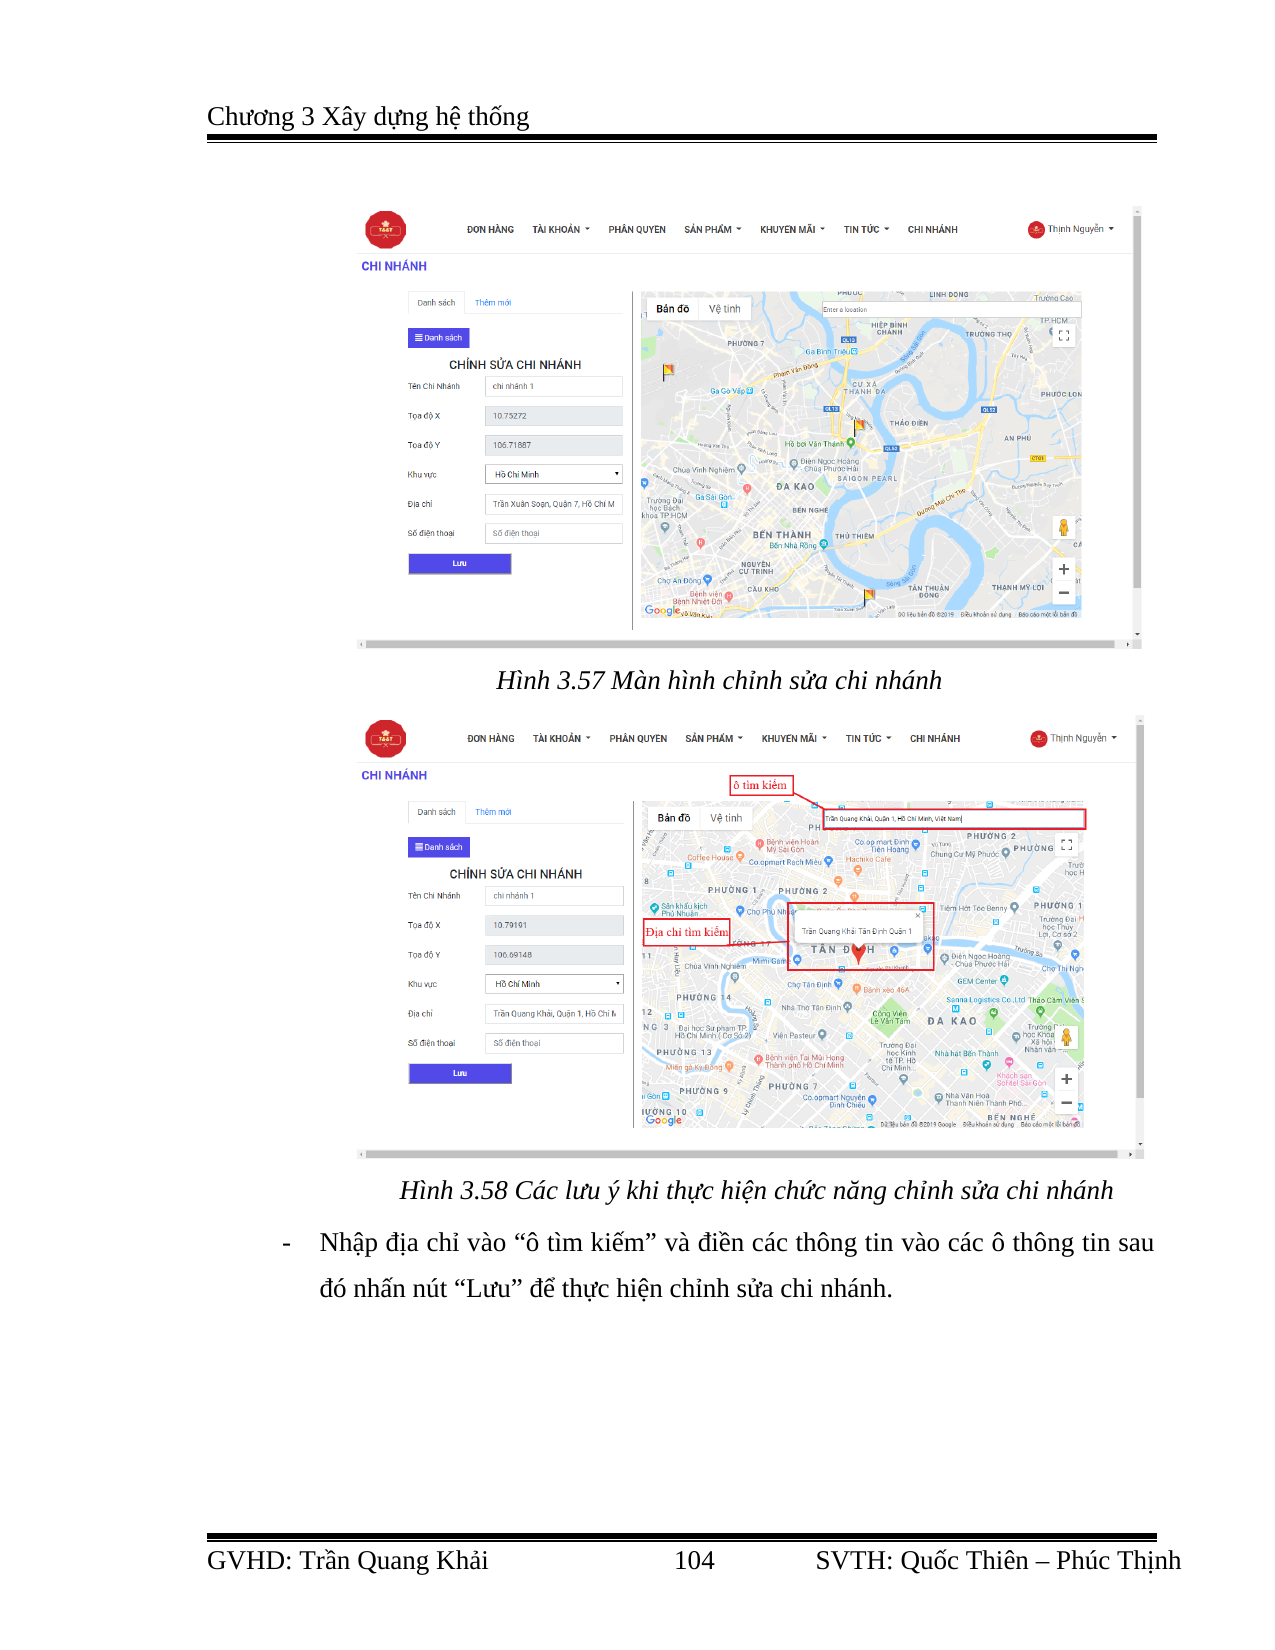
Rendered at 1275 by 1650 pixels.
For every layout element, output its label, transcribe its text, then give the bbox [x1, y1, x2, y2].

picture [356, 715, 1145, 1159]
list Nhập địa chỉ vào “ô tìm kiếm” và điền các thông tin vào các ô thông tin sau đó nhấn nút “Lưu” để thực hiện chỉnh sửa chi nhánh. [282, 1226, 1157, 1304]
picture [356, 206, 1142, 649]
